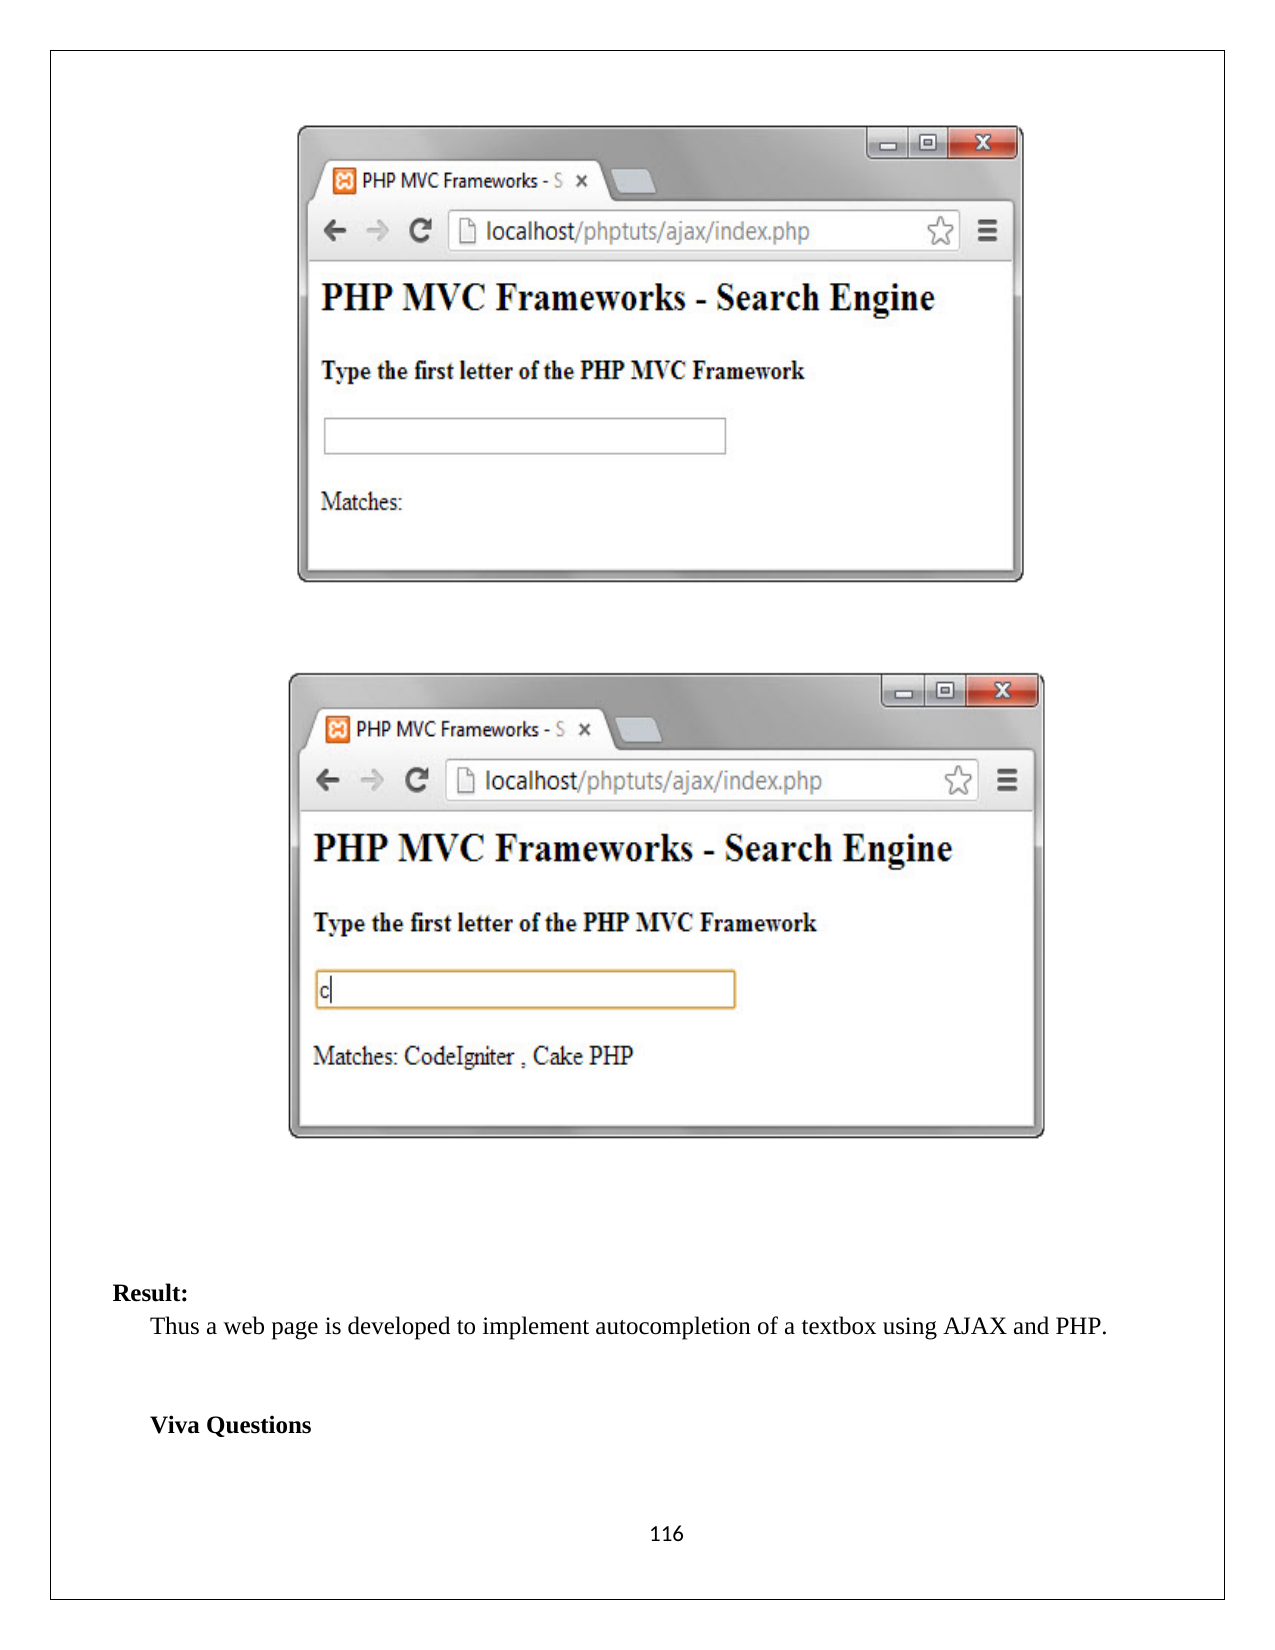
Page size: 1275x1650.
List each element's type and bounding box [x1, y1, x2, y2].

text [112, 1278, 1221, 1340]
picture [288, 662, 1045, 1142]
picture [290, 118, 1043, 593]
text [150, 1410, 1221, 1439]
